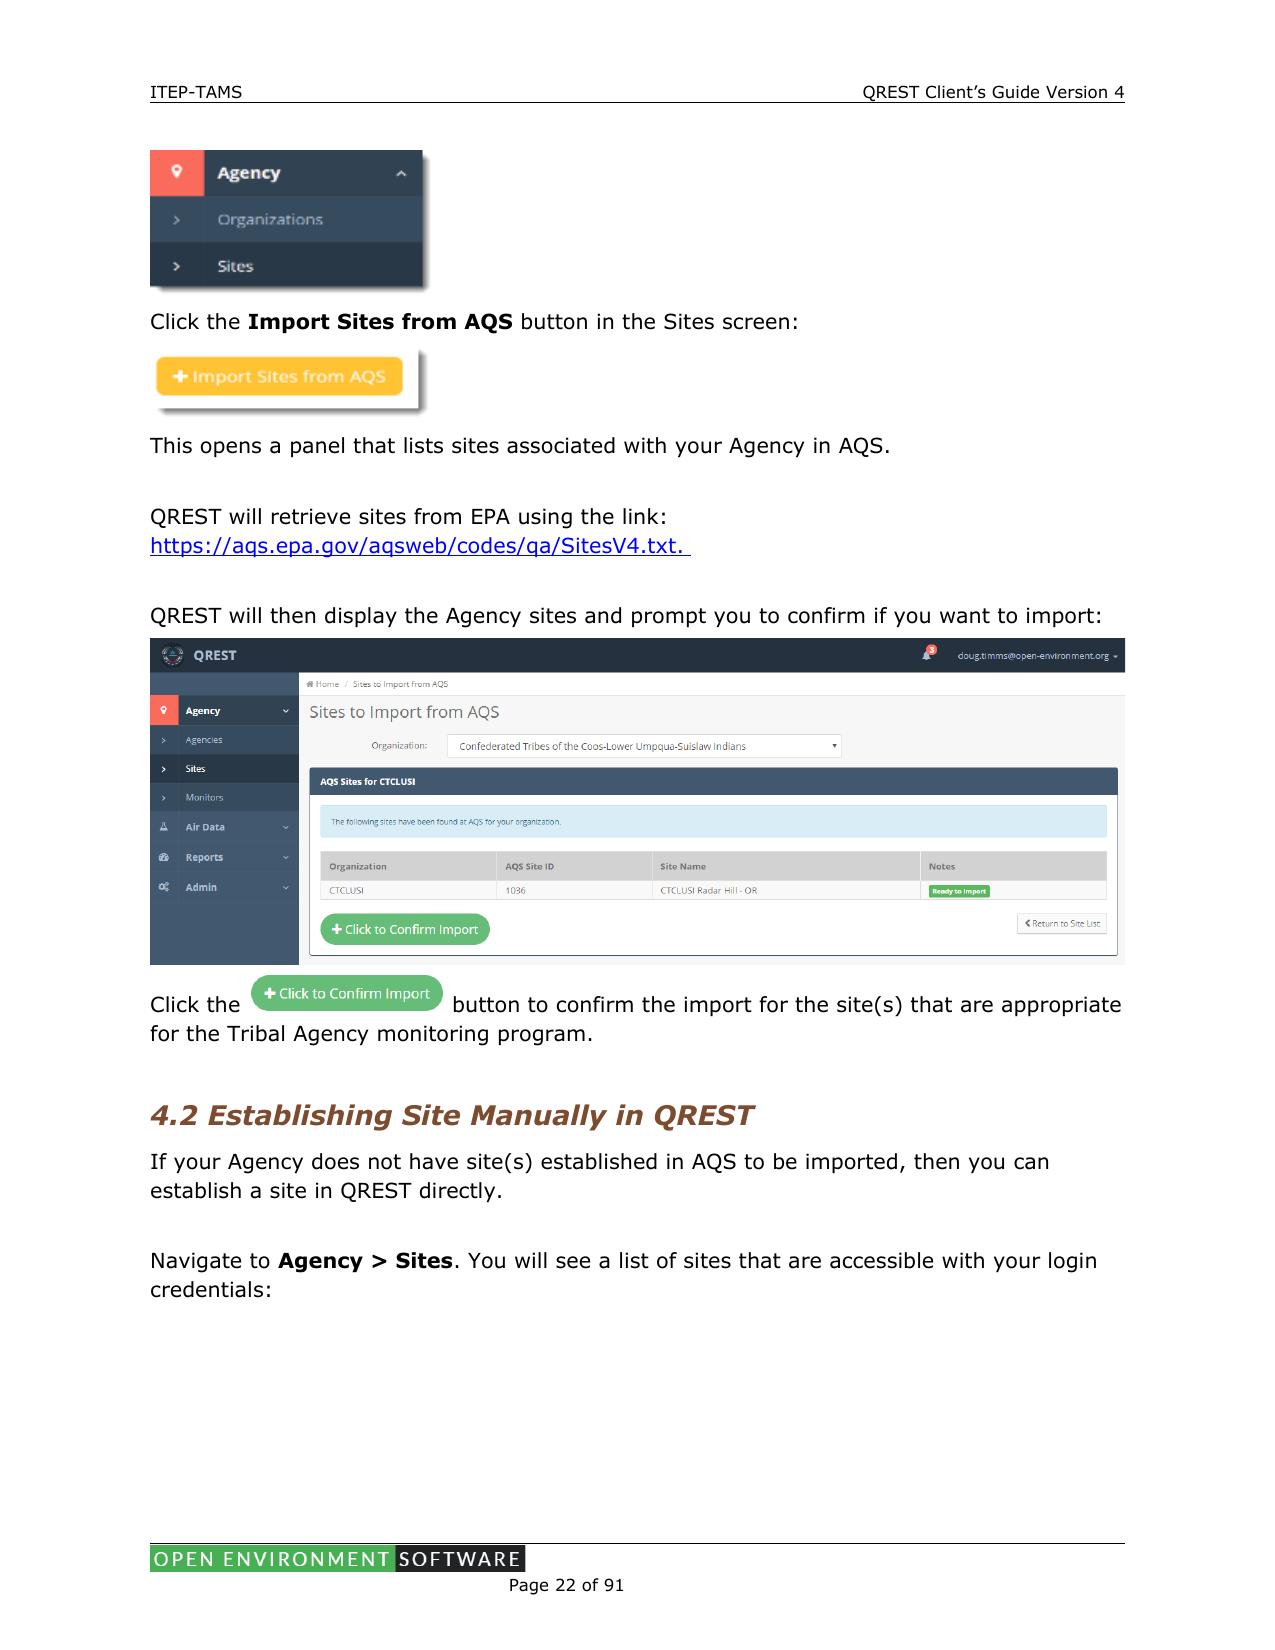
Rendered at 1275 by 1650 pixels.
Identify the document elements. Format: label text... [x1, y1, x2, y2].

picture [150, 1545, 526, 1572]
text QREST will retrieve sites from EPA using the link: https://aqs.epa.gov/aqsweb/codes/qa/SitesV4.txt. [150, 503, 1125, 558]
picture [150, 343, 436, 423]
text Click the Import Sites from AQS button in the Sites screen: [150, 308, 1125, 334]
picture [150, 638, 1125, 965]
text Click the button to confirm the import for the site(s) that are appropriate for the Tribal Agency monitoring program. [150, 974, 1125, 1046]
text QREST will then display the Agency sites and prompt you to confirm if you want to import: [150, 603, 1125, 628]
picture [150, 150, 437, 299]
text This opens a panel that lists sites associated with your Agency in AQS. [150, 433, 1125, 458]
subtitle 4.2 Establishing Site Manually in QREST [150, 1098, 1125, 1131]
text If your Agency does not have site(s) established in AQS to be imported, then you can establish a site in QREST directly. [150, 1148, 1125, 1202]
picture [247, 974, 445, 1013]
text Navigate to Agency > Sites. You will see a list of sites that are accessible with your login credentials: [150, 1248, 1125, 1302]
